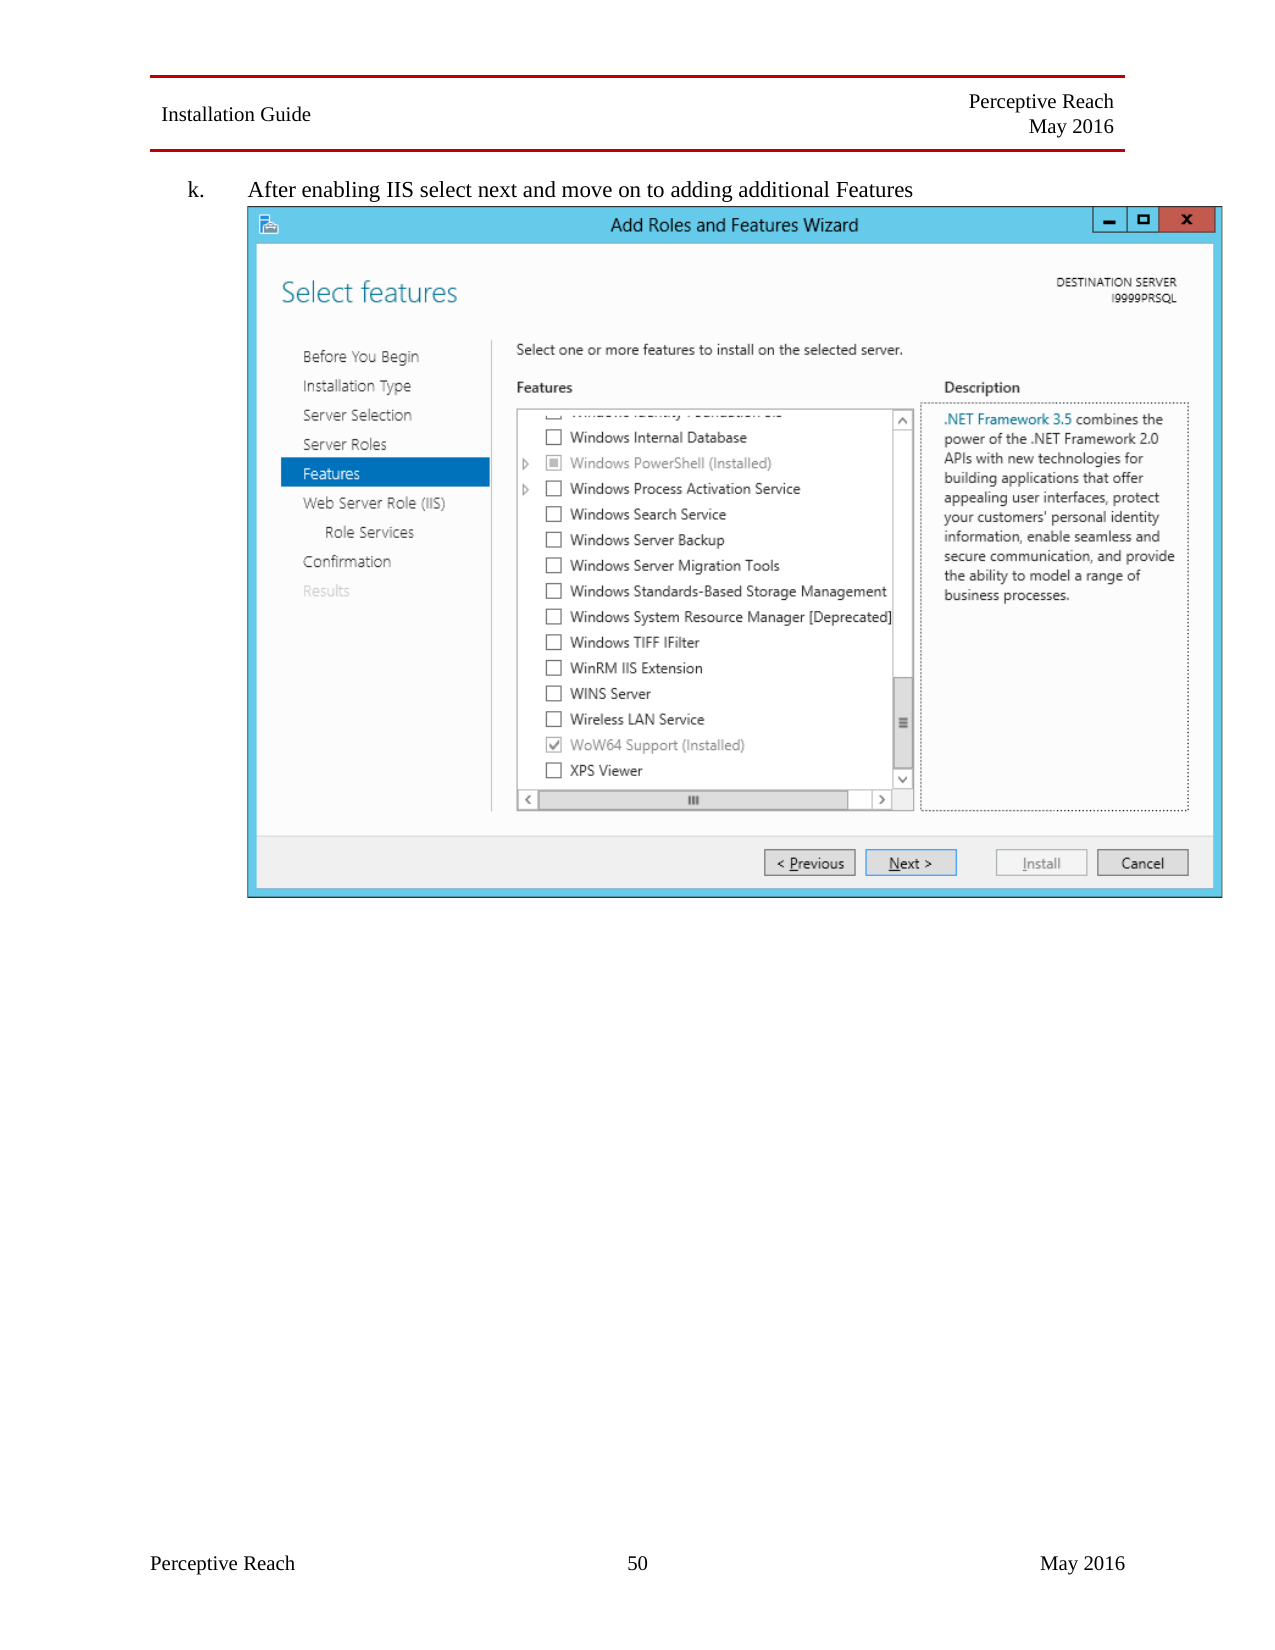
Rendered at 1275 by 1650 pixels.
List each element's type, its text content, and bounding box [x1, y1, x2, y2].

picture [247, 206, 1223, 898]
